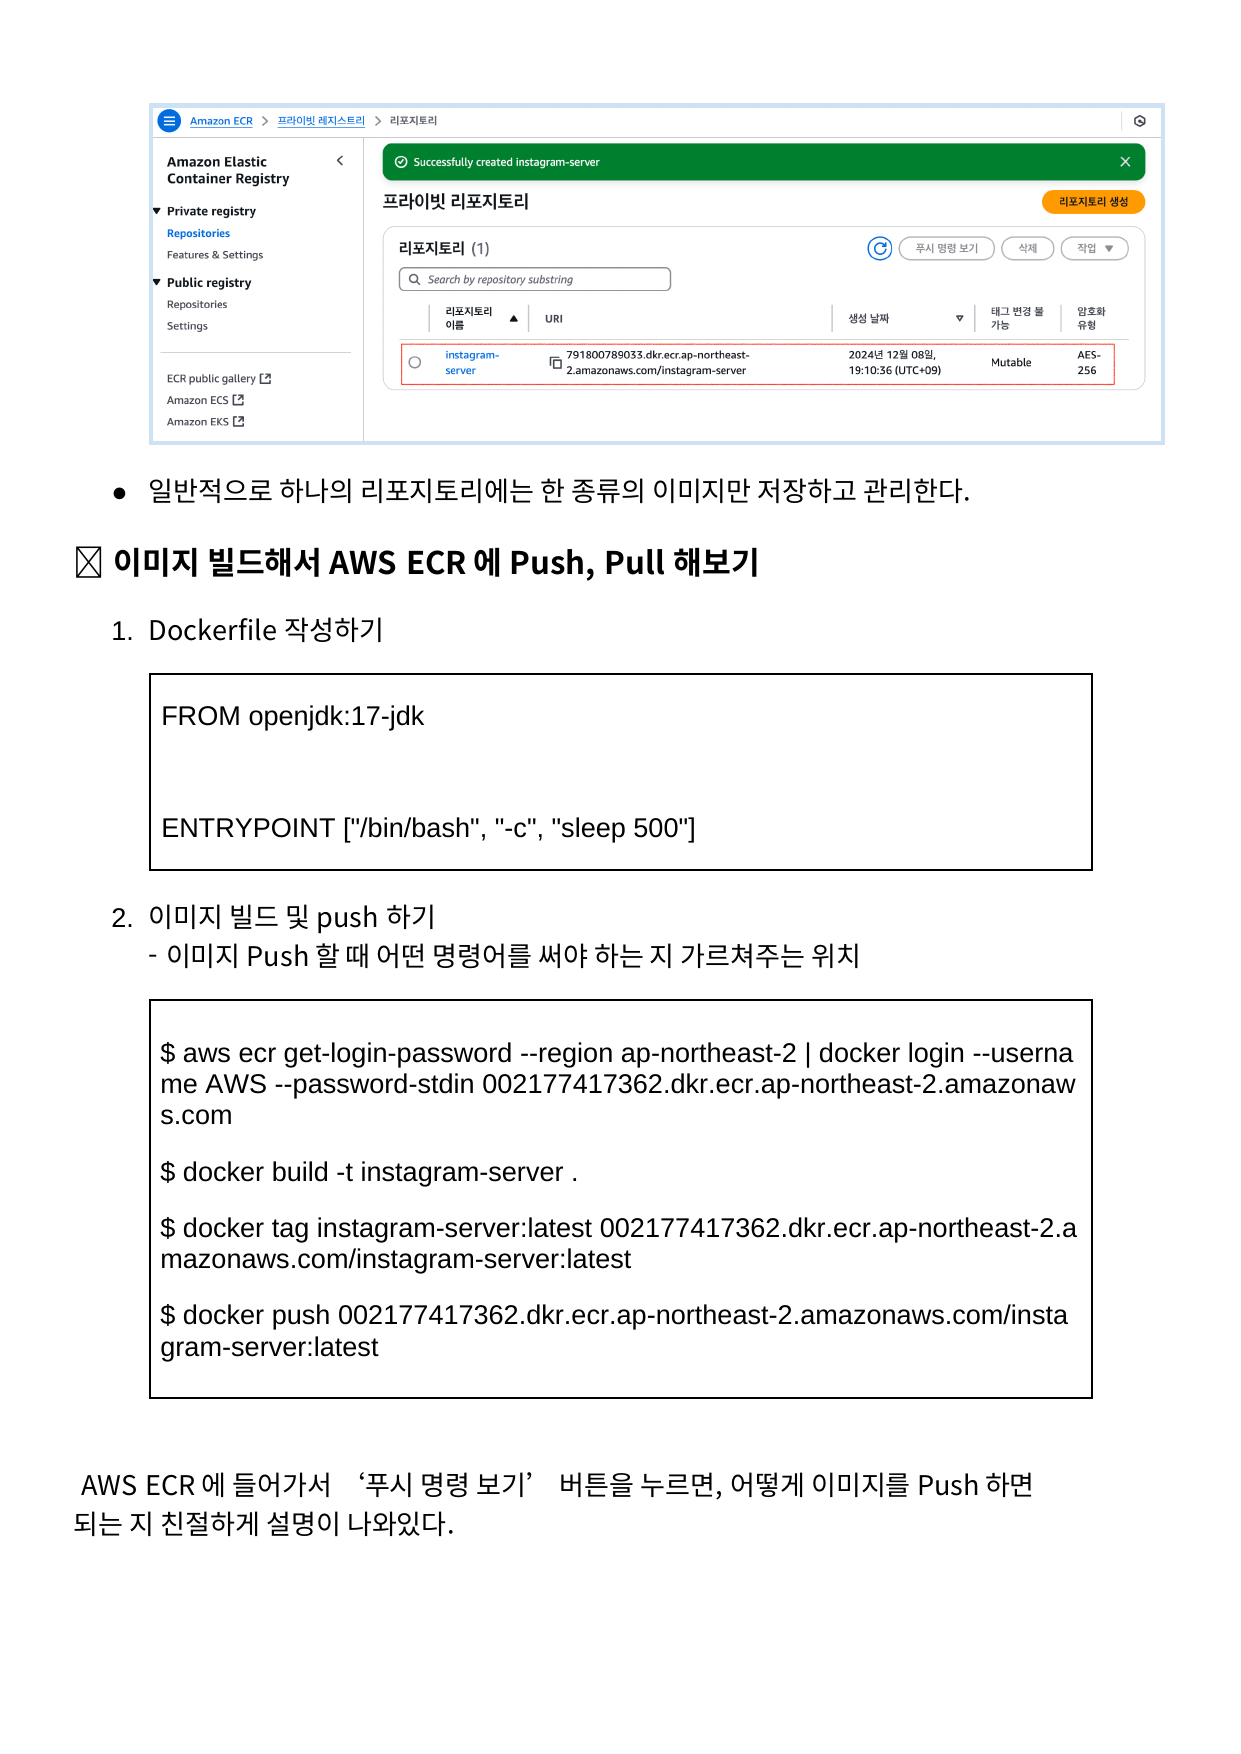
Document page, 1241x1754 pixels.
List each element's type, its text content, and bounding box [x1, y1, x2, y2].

list 이미지 빌드 및 push 하기 - 이미지 Push할 때 어떤 명령어를 써야 하는 지 가르쳐주는 위치 [111, 896, 1090, 974]
list Dockerfile 작성하기 [111, 609, 1090, 648]
picture [153, 108, 1161, 441]
table_header FROM openjdk:17-jdk ENTRYPOINT ["/bin/bash", "-c", "sleep 500"] [151, 675, 1091, 869]
table_header $ aws ecr get-login-password --region ap-northeast-2 | docker login --username AWS --password-stdin 002177417362.dkr.ecr.ap-northeast-2.amazonaws.com $ docker build -t instagram-server . $ docker tag instagram-server:latest 002177417362.dkr.ecr.ap-northeast-2.amazonaws.com/instagram-server:latest $ docker push 002177417362.dkr.ecr.ap-northeast-2.amazonaws.com/instagram-server:latest [151, 1001, 1091, 1397]
subtitle ✅ 이미지 빌드해서 AWS ECR에 Push, Pull 해보기 [74, 538, 1090, 584]
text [74, 1424, 1090, 1542]
list 일반적으로 하나의 리포지토리에는 한 종류의 이미지만 저장하고 관리한다. [111, 470, 1090, 509]
